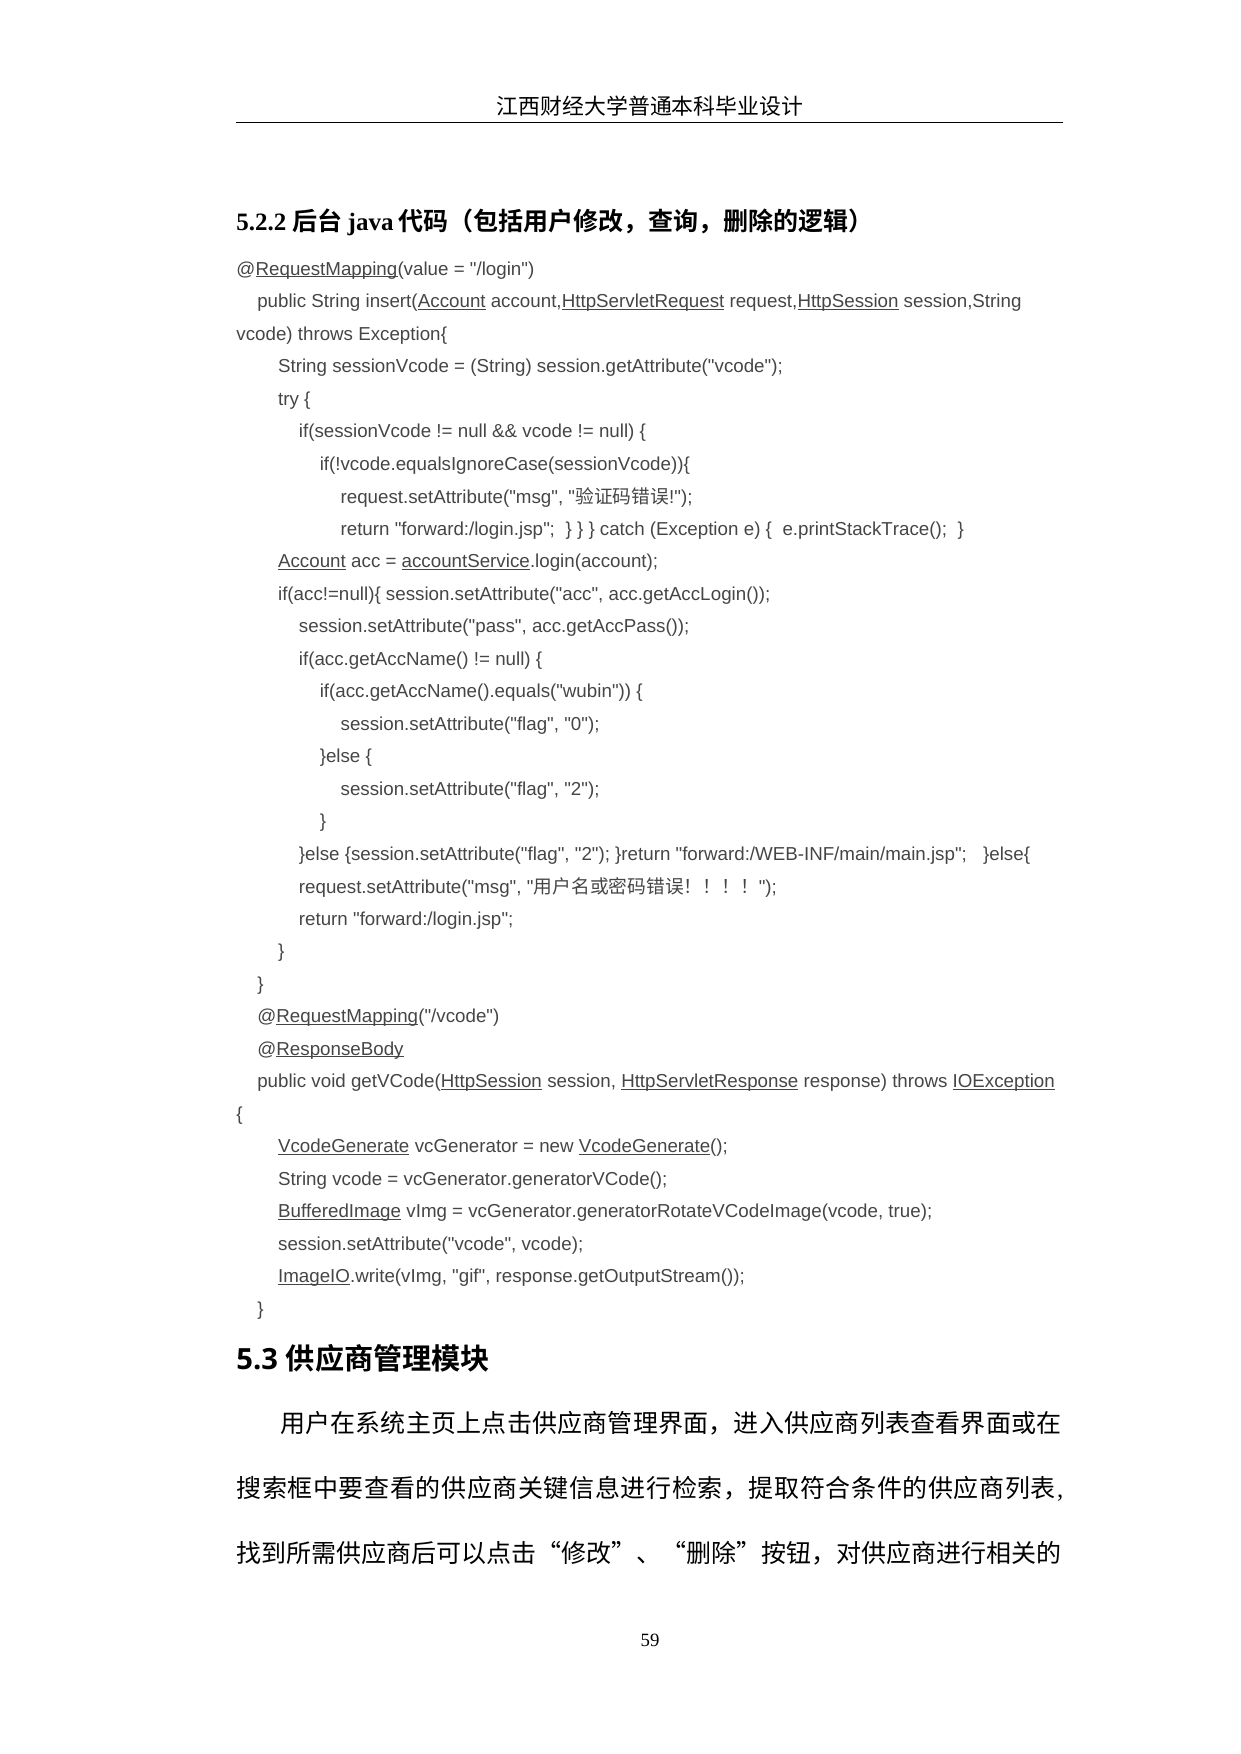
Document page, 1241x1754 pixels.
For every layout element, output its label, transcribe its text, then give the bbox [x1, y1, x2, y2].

text if(acc.getAccName() != null) { [236, 642, 1063, 674]
text if(acc.getAccName().equals("wubin")) { [236, 674, 1063, 707]
text } [236, 804, 1063, 837]
text BufferedImage vImg = vcGenerator.generatorRotateVCodeImage(vcode, true); [236, 1194, 1063, 1227]
text String vcode = vcGenerator.generatorVCode(); [236, 1162, 1063, 1194]
text try { [236, 382, 1063, 414]
text }else { [236, 739, 1063, 772]
text if(!vcode.equalsIgnoreCase(sessionVcode)){ [236, 447, 1063, 479]
text @RequestMapping("/vcode") [236, 999, 1063, 1032]
text return "forward:/login.jsp"; } } } catch (Exception e) { e.printStackTrace(); } [236, 512, 1063, 544]
text if(acc!=null){ session.setAttribute("acc", acc.getAccLogin()); [236, 577, 1063, 609]
text session.setAttribute("pass", acc.getAccPass()); [236, 609, 1063, 642]
text session.setAttribute("flag", "2"); [236, 772, 1063, 804]
text ImageIO.write(vImg, "gif", response.getOutputStream()); [236, 1259, 1063, 1292]
text public void getVCode(HttpSession session, HttpServletResponse response) throws IOException { [236, 1064, 1063, 1129]
text } [236, 1292, 1063, 1324]
subtitle 5.2.2 后台java代码（包括用户修改，查询，删除的逻辑） [236, 187, 1063, 252]
text session.setAttribute("flag", "0"); [236, 707, 1063, 739]
text @ResponseBody [236, 1032, 1063, 1064]
text @RequestMapping(value = "/login") [236, 252, 1063, 284]
text session.setAttribute("vcode", vcode); [236, 1227, 1063, 1259]
text } [236, 934, 1063, 967]
text request.setAttribute("msg", "用户名或密码错误！！！！"); [236, 869, 1063, 902]
text Account acc = accountService.login(account); [236, 544, 1063, 577]
text return "forward:/login.jsp"; [236, 902, 1063, 934]
text }else {session.setAttribute("flag", "2"); }return "forward:/WEB-INF/main/main.jsp"; }else{ [236, 837, 1063, 869]
text VcodeGenerate vcGenerator = new VcodeGenerate(); [236, 1129, 1063, 1162]
text public String insert(Account account,HttpServletRequest request,HttpSession session,String vcode) throws Exception{ [236, 284, 1063, 349]
subtitle 5.3 供应商管理模块 [236, 1324, 1063, 1389]
text request.setAttribute("msg", "验证码错误!"); [236, 479, 1063, 512]
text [236, 1389, 1063, 1584]
text } [236, 967, 1063, 999]
text if(sessionVcode != null && vcode != null) { [236, 414, 1063, 447]
text String sessionVcode = (String) session.getAttribute("vcode"); [236, 349, 1063, 382]
